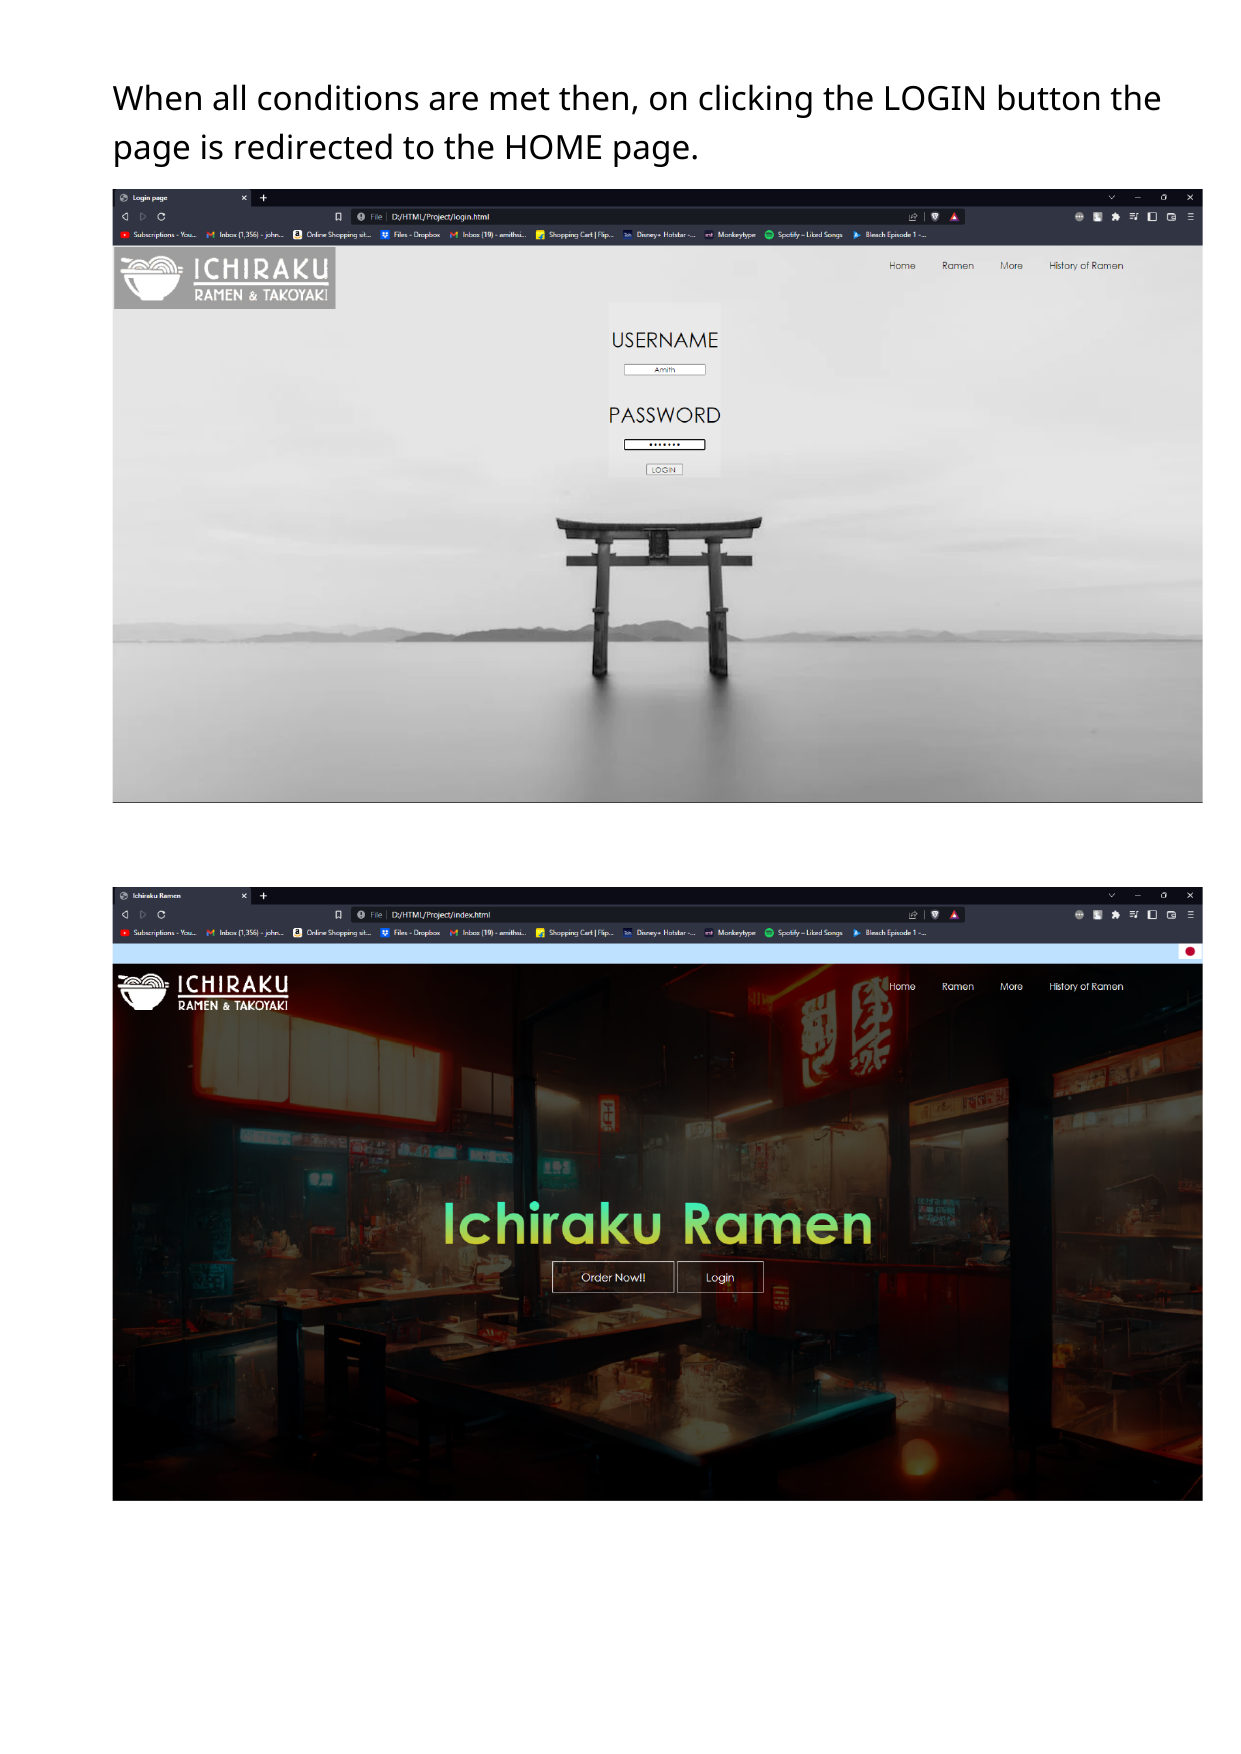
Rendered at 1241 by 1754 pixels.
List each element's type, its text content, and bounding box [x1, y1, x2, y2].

picture [112, 189, 1203, 803]
picture [112, 887, 1203, 1501]
text When all conditions are met then, on clicking the LOGIN button the page is redirected to the HOME page. [112, 75, 1165, 169]
